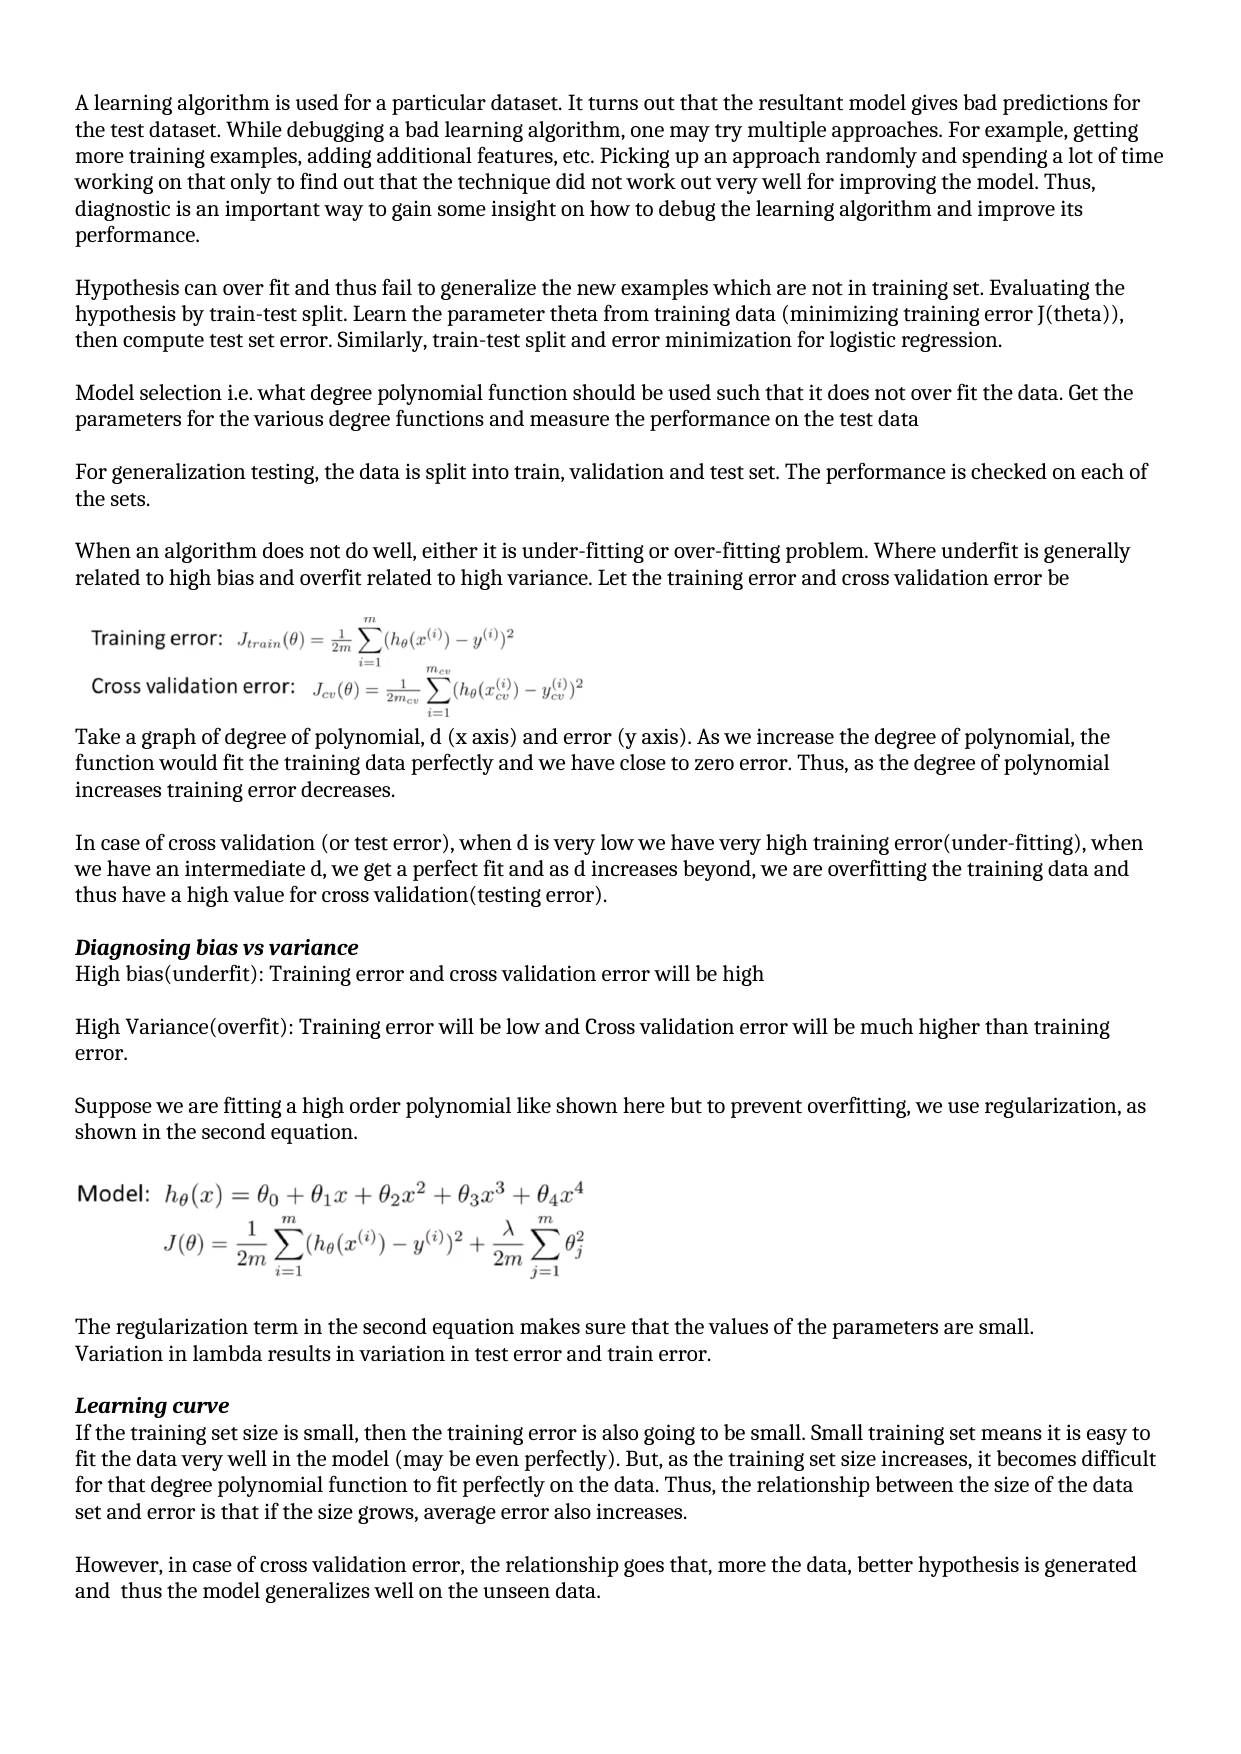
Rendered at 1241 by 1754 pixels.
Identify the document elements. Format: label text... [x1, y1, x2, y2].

text High Variance(overfit): Training error will be low and Cross validation error will be much higher than training error. [75, 1014, 1165, 1066]
text Variation in lambda results in variation in test error and train error. [75, 1341, 1165, 1367]
picture [75, 1171, 593, 1288]
text In case of cross validation (or test error), when d is very low we have very high training error(under-fitting), when we have an intermediate d, we get a perfect fit and as d increases beyond, we are overfitting the training data and thus have a high value for cross validation(testing error). [75, 829, 1165, 908]
text However, in case of cross validation error, the relationship goes that, more the data, better hypothesis is generated and thus the model generalizes well on the unseen data. [75, 1551, 1165, 1604]
text Take a graph of degree of polynomial, d (x axis) and error (y axis). As we increase the degree of polynomial, the function would fit the training data perfectly and we have close to zero error. Thus, as the degree of polynomial increases training error decreases. [75, 724, 1165, 803]
text When an algorithm does not do well, either it is under-fitting or over-fitting problem. Where underfit is generally related to high bias and overfit related to high variance. Let the training error and cross validation error be [75, 538, 1165, 591]
text Learning curve [75, 1393, 1165, 1419]
text Model selection i.e. what degree polynomial function should be used such that it does not over fit the data. Get the parameters for the various degree functions and measure the performance on the test data [75, 380, 1165, 433]
text A learning algorithm is used for a particular dataset. It turns out that the resultant model gives bad predictions for the test dataset. While debugging a bad learning algorithm, one may try multiple approaches. For example, getting more training examples, adding additional features, etc. Picking up an approach randomly and spending a lot of time working on that only to find out that the technique did not work out very well for improving the model. Thus, diagnostic is an important way to gain some insight on how to debug the learning algorithm and improve its performance. [75, 90, 1165, 248]
picture [75, 617, 606, 724]
text Diagnosing bias vs variance [75, 935, 1165, 961]
text If the training set size is small, then the training error is also going to be small. Small training set means it is easy to fit the data very well in the model (may be even perfectly). But, as the training set size increases, it becomes difficult for that degree polynomial function to fit perfectly on the data. Thus, the relationship between the size of the data set and error is that if the size grows, average error also increases. [75, 1419, 1165, 1525]
text Suppose we are fitting a high order polynomial like shown here but to prevent overfitting, we use regularization, as shown in the second equation. [75, 1093, 1165, 1146]
text For generalization testing, the data is split into train, validation and test set. The performance is checked on each of the sets. [75, 459, 1165, 512]
text Hypothesis can over fit and thus fail to generalize the new examples which are not in training set. Evaluating the hypothesis by train-test split. Learn the parameter theta from training data (minimizing training error J(theta)), then compute test set error. Similarly, train-test split and error minimization for logistic regression. [75, 274, 1165, 353]
text The regularization term in the second equation makes sure that the values of the parameters are small. [75, 1314, 1165, 1341]
text High bias(underfit): Training error and cross validation error will be high [75, 961, 1165, 987]
